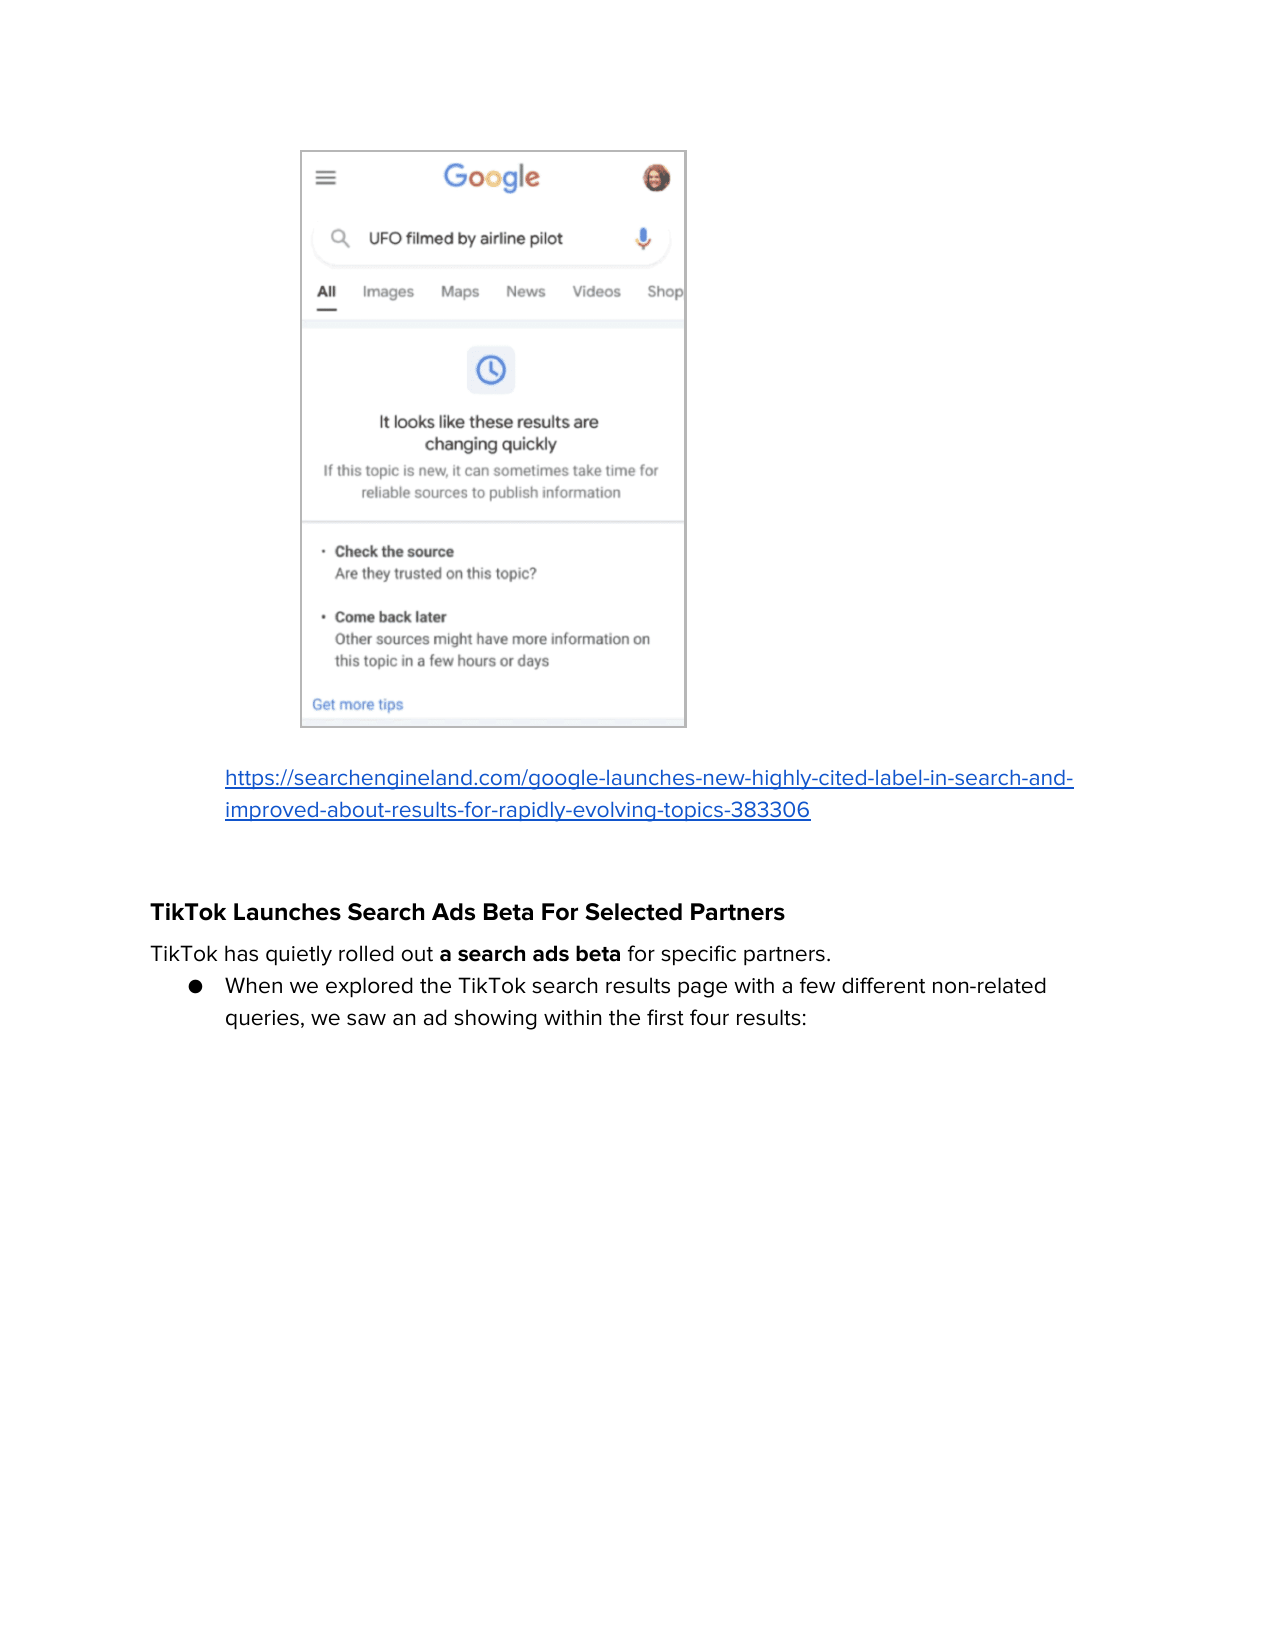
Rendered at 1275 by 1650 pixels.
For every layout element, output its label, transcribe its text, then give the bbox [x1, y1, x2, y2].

list When we explored the TikTok search results page with a few different non-related queries, we saw an ad showing within the first four results: [187, 973, 1125, 1033]
picture [302, 152, 684, 726]
text TikTok has quietly rolled out a search ads beta for specific partners. [150, 941, 1125, 968]
subtitle TikTok Launches Search Ads Beta For Selected Partners [150, 898, 1125, 928]
text https://searchengineland.com/google-launches-new-highly-cited-label-in-search-and-improved-about-results-for-rapidly-evolving-topics-383306 [225, 764, 1125, 824]
